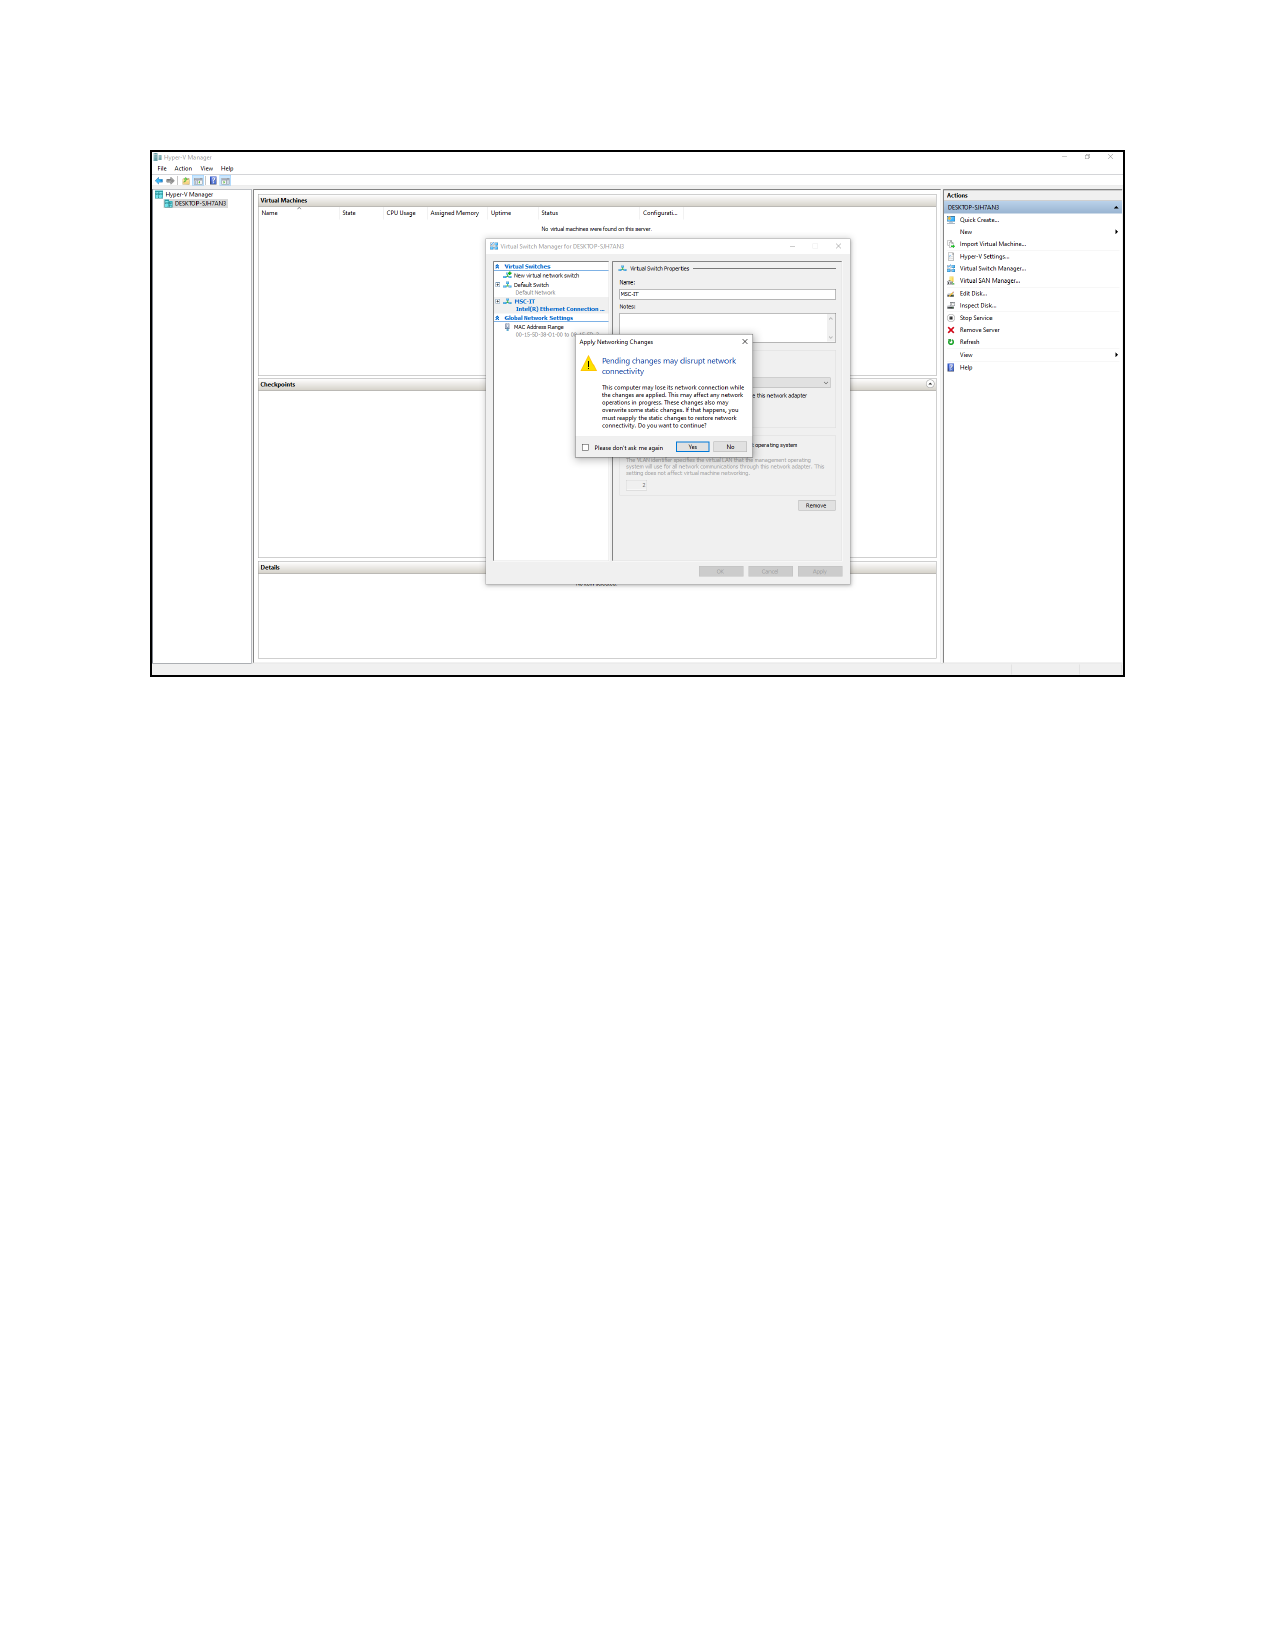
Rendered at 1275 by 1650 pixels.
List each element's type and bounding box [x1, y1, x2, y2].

picture [152, 152, 1123, 675]
